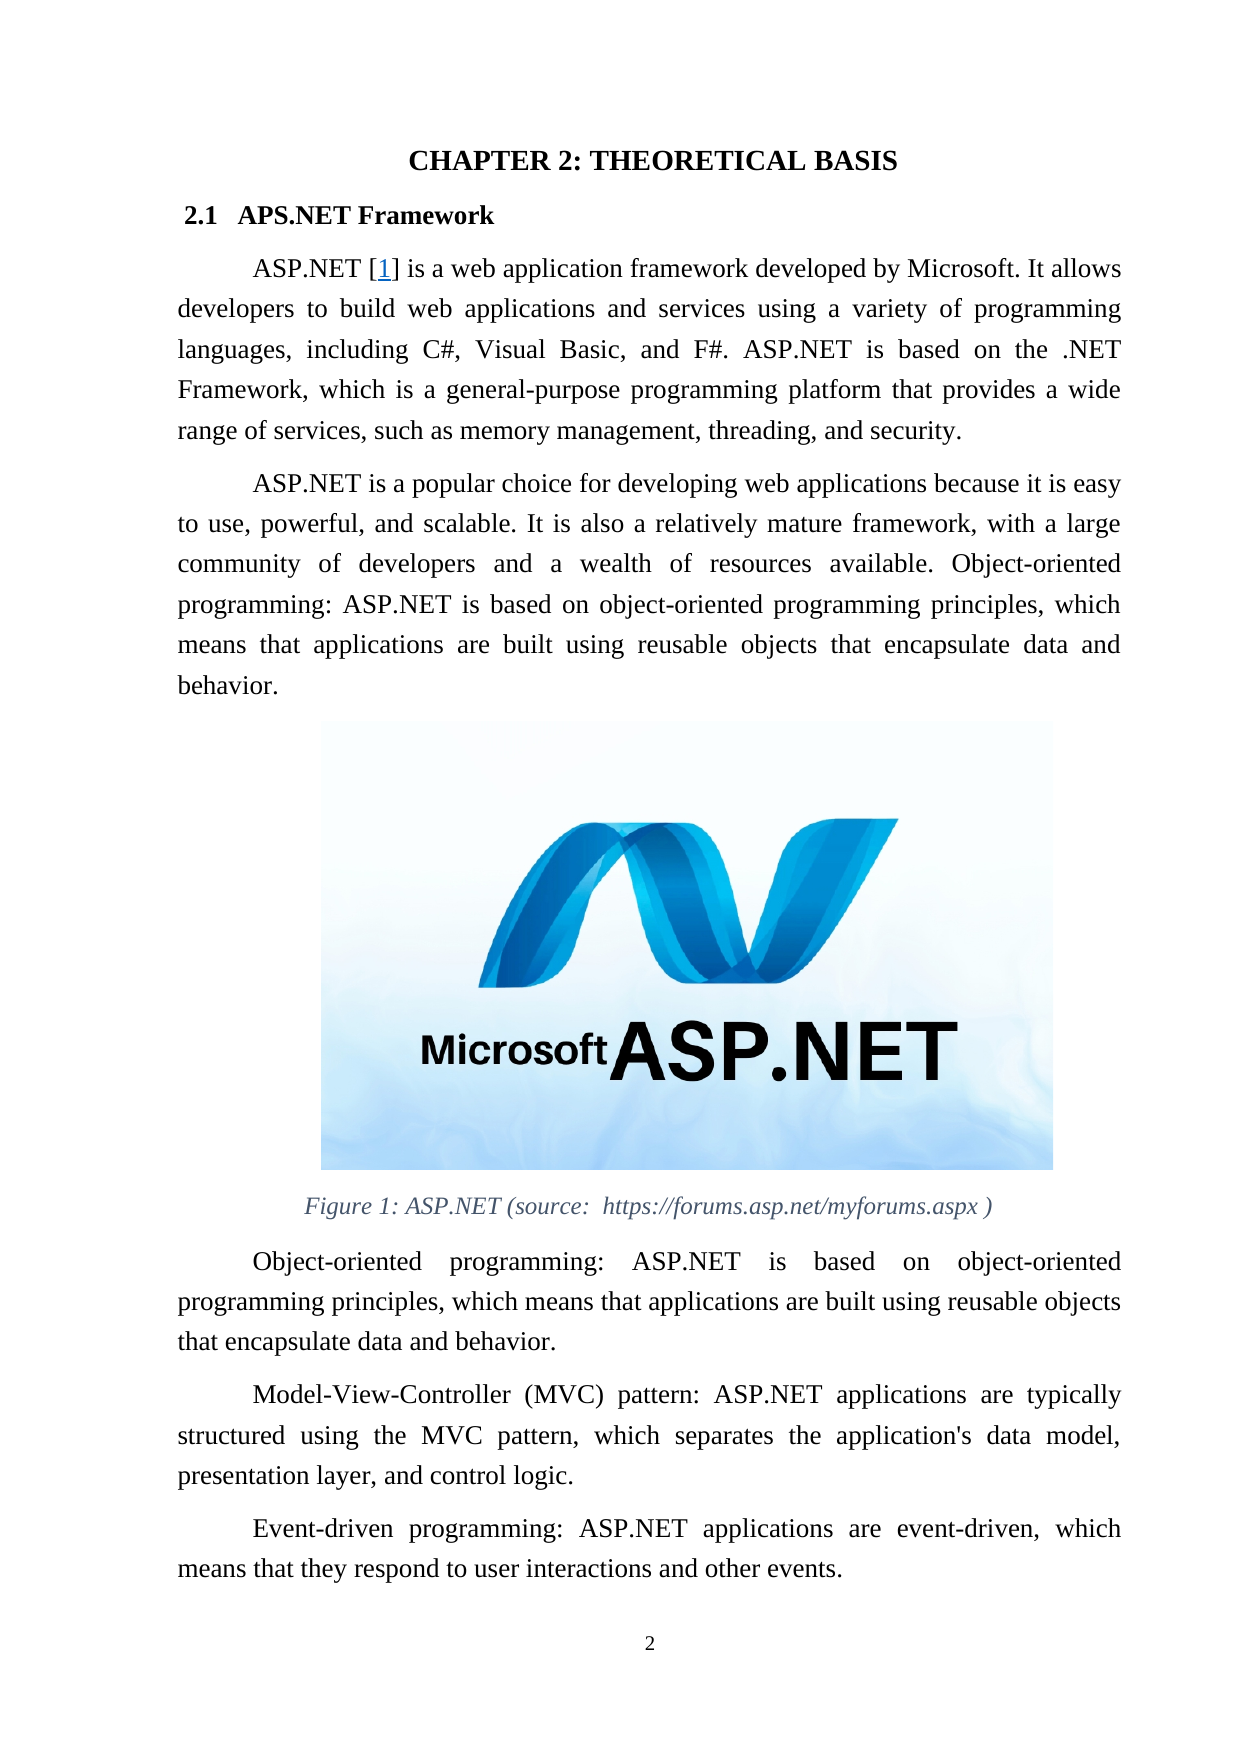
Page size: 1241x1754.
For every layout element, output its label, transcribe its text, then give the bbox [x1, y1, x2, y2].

subtitle 2.1 APS.NET Framework [177, 199, 1122, 230]
text Object-oriented programming: ASP.NET is based on object-oriented programming principles, which means that applications are built using reusable objects that encapsulate data and behavior. [177, 1245, 1122, 1357]
text ASP.NET is a popular choice for developing web applications because it is easy to use, powerful, and scalable. It is also a relatively mature framework, with a large community of developers and a wealth of resources available. Object-oriented programming: ASP.NET is based on object-oriented programming principles, which means that applications are built using reusable objects that encapsulate data and behavior. [177, 467, 1122, 700]
subtitle CHAPTER 2: THEORETICAL BASIS [177, 143, 1122, 177]
text Event-driven programming: ASP.NET applications are event-driven, which means that they respond to user interactions and other events. [177, 1512, 1122, 1584]
text ASP.NET [1] is a web application framework developed by Microsoft. It allows developers to build web applications and services using a variety of programming languages, including C#, Visual Basic, and F#. ASP.NET is based on the .NET Framework, which is a general-purpose programming platform that provides a wide range of services, such as memory management, threading, and security. [177, 252, 1122, 445]
picture [321, 721, 1054, 1170]
text Model-View-Controller (MVC) pattern: ASP.NET applications are typically structured using the MVC pattern, which separates the application's data model, presentation layer, and control logic. [177, 1378, 1122, 1490]
text Figure 1: ASP.NET (source: https://forums.asp.net/myforums.aspx ) [177, 1191, 1122, 1220]
